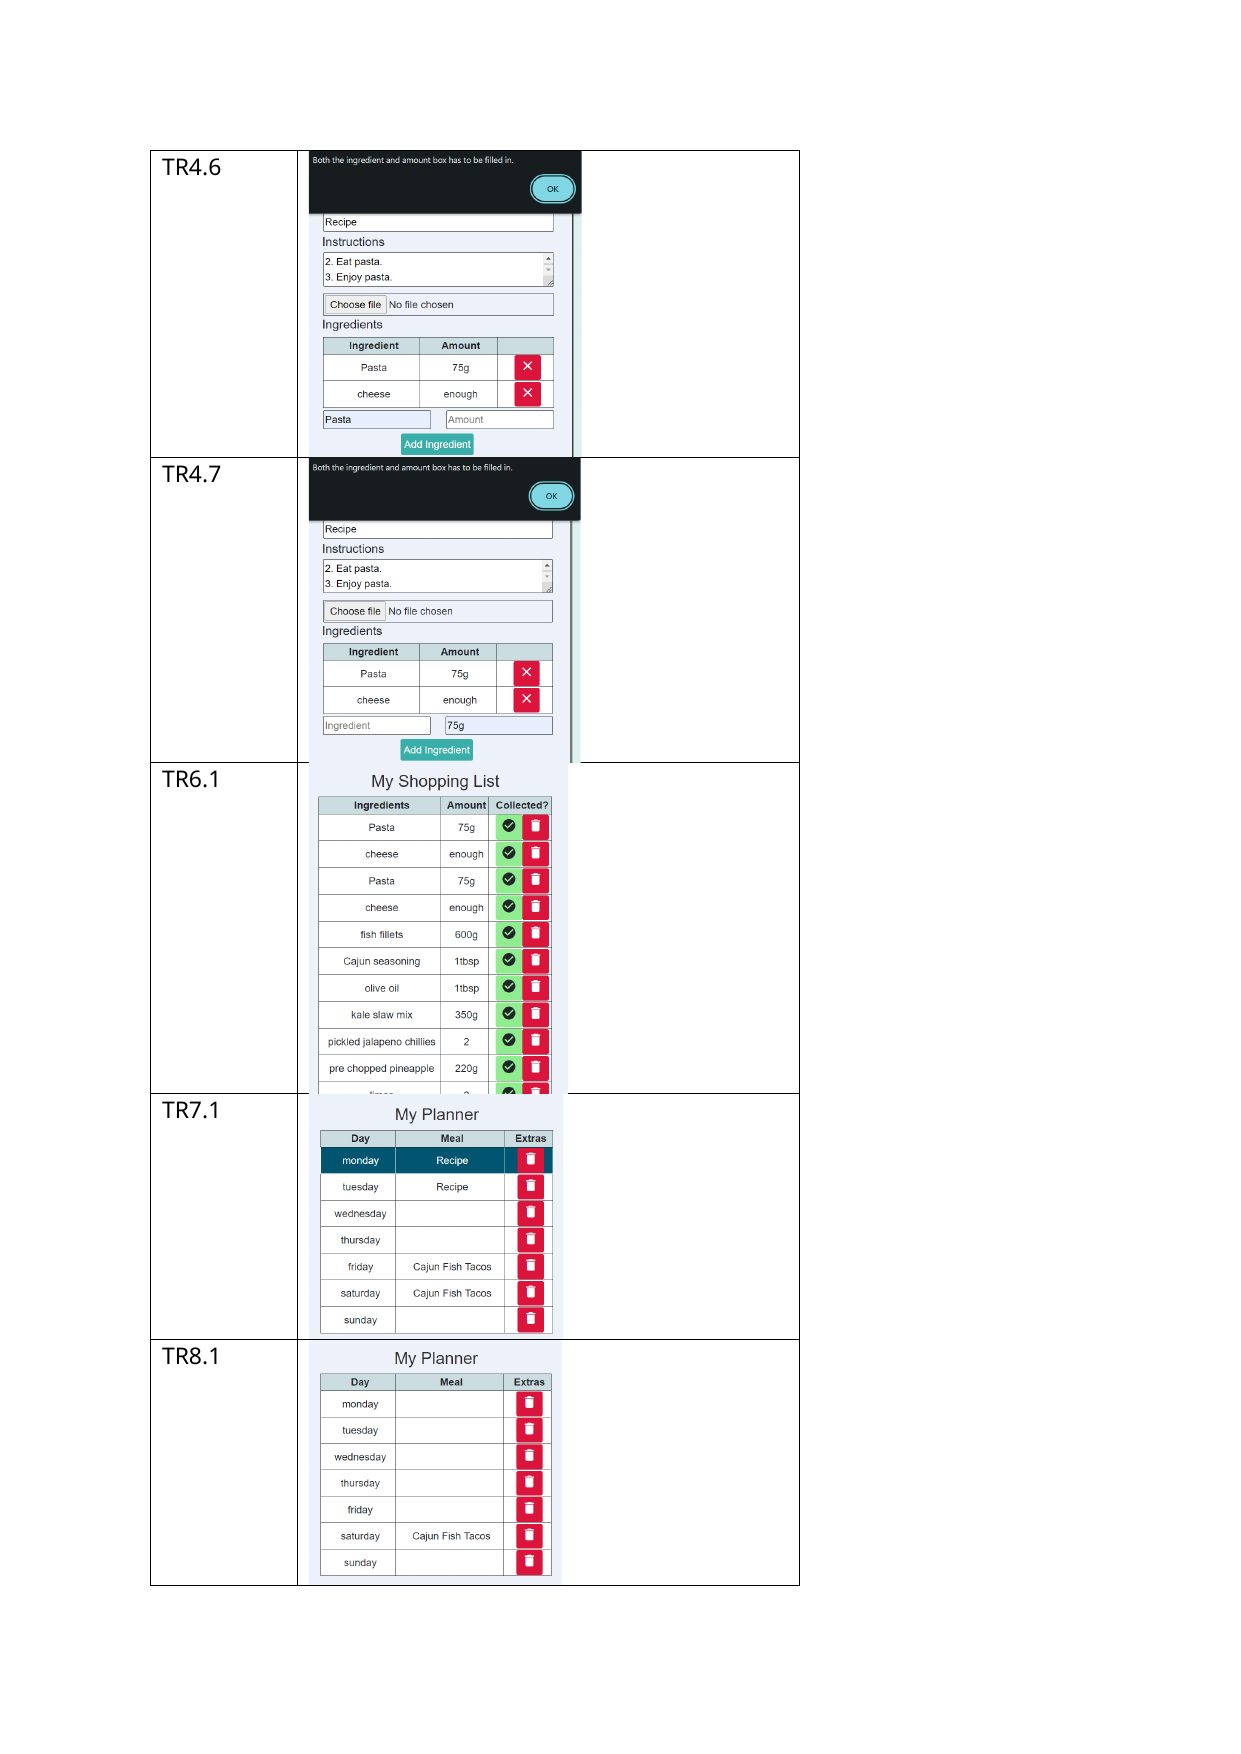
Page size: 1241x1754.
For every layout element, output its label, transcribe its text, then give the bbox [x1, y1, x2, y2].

picture [308, 151, 582, 1339]
table_cell [298, 1340, 308, 1585]
table_cell TR4.7 [151, 458, 297, 762]
table_cell TR7.1 [151, 1094, 297, 1339]
table_cell [582, 151, 799, 457]
table_cell [564, 1094, 799, 1339]
table_cell [562, 1340, 799, 1585]
table_cell [581, 458, 799, 762]
table_cell TR6.1 [151, 763, 297, 1093]
table_cell [298, 151, 308, 457]
table_cell TR8.1 [151, 1340, 297, 1585]
table_cell [298, 458, 308, 762]
table_cell [569, 763, 799, 1093]
table_cell [298, 1094, 308, 1339]
table_cell [298, 763, 308, 1093]
picture [308, 1340, 562, 1585]
table_cell TR4.6 [151, 151, 297, 457]
